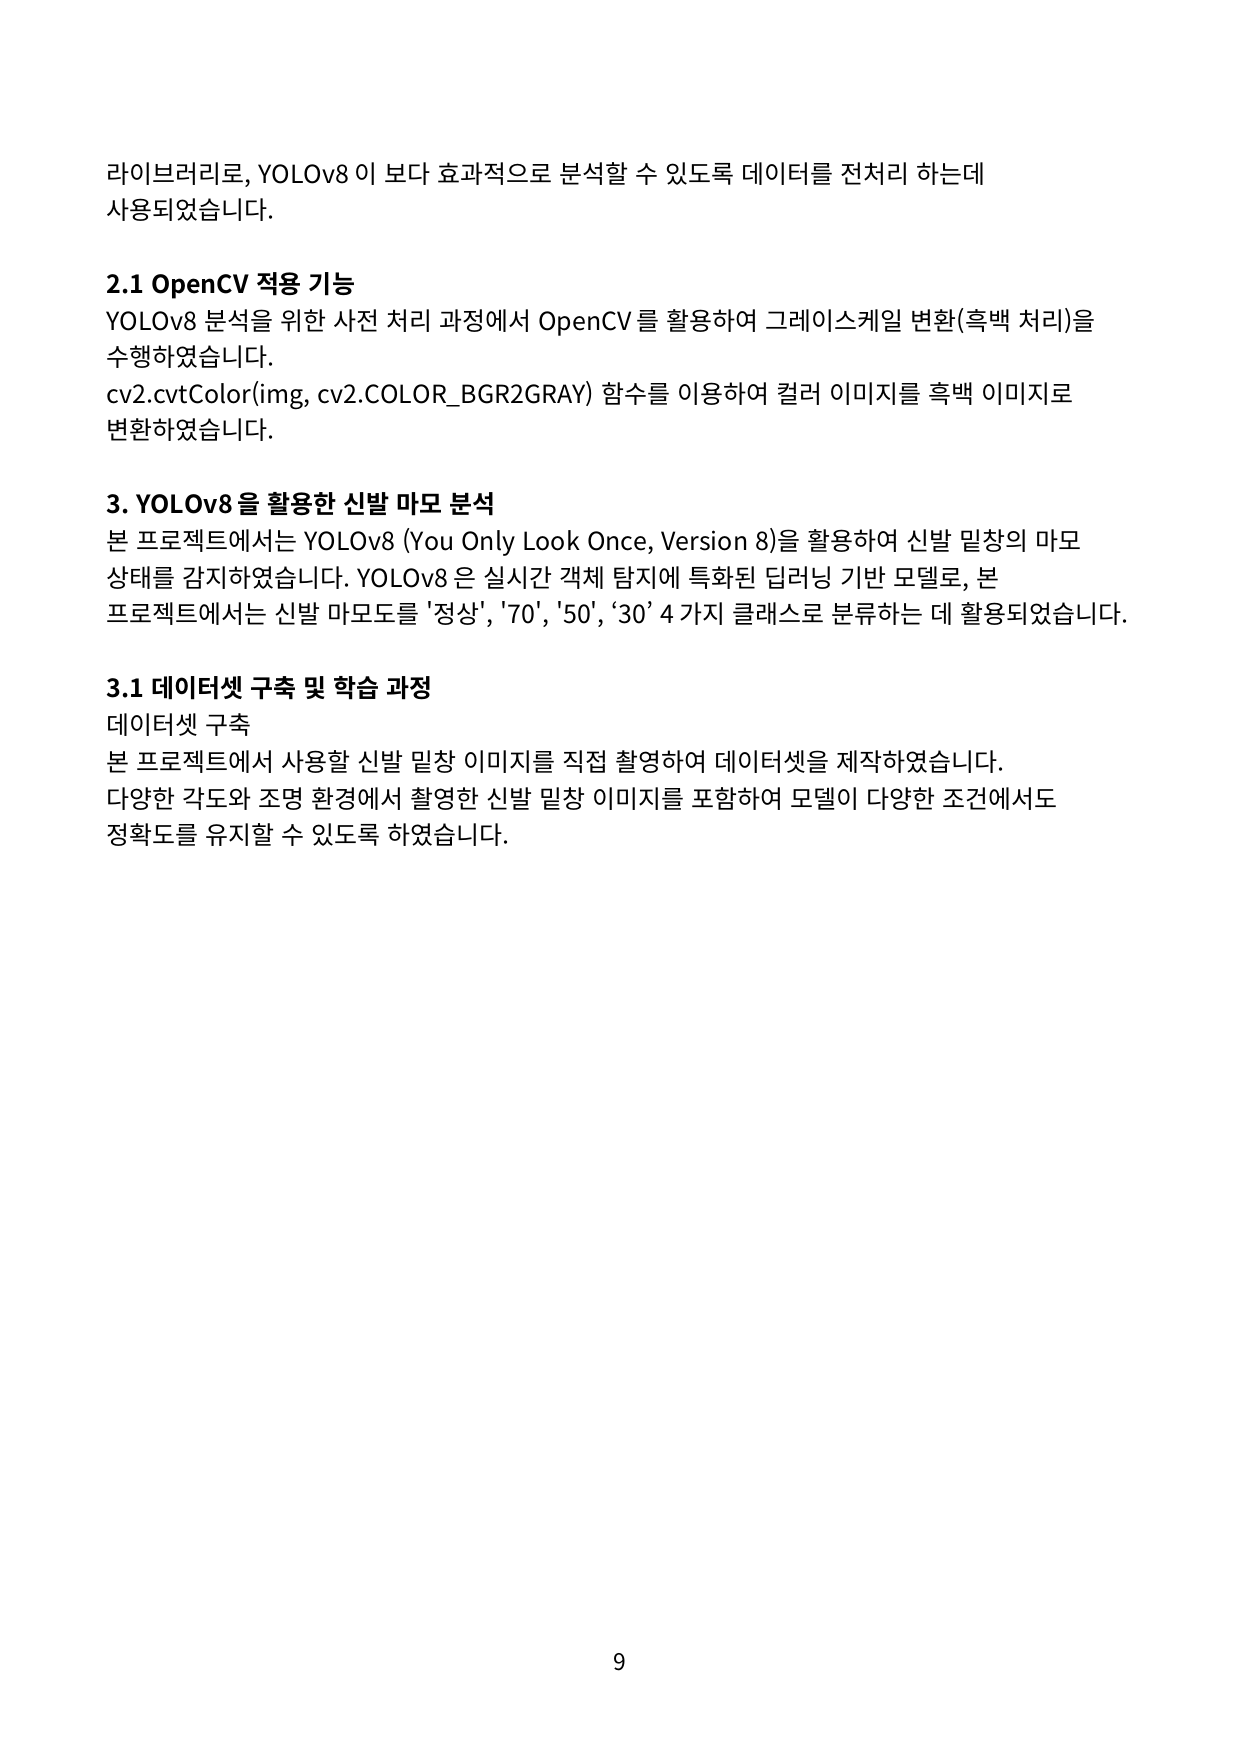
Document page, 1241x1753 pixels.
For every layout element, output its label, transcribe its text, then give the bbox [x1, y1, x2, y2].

text 본 프로젝트에서 사용할 신발 밑창 이미지를 직접 촬영하여 데이터셋을 제작하였습니다. [106, 742, 1134, 778]
text 3. YOLOv8을 활용한 신발 마모 분석 [106, 485, 1134, 521]
text 데이터셋 구축 [106, 705, 1134, 741]
text 다양한 각도와 조명 환경에서 촬영한 신발 밑창 이미지를 포함하여 모델이 다양한 조건에서도 정확도를 유지할 수 있도록 하였습니다. [106, 779, 1134, 852]
text 3.1 데이터셋 구축 및 학습 과정 [106, 668, 1134, 704]
text YOLOv8 분석을 위한 사전 처리 과정에서 OpenCV를 활용하여 그레이스케일 변환(흑백 처리)을 수행하였습니다. [106, 301, 1134, 374]
text cv2.cvtColor(img, cv2.COLOR_BGR2GRAY) 함수를 이용하여 컬러 이미지를 흑백 이미지로 변환하였습니다. [106, 374, 1134, 447]
text 본 프로젝트에서는 YOLOv8 (You Only Look Once, Version 8)을 활용하여 신발 밑창의 마모 상태를 감지하였습니다. YOLOv8은 실시간 객체 탐지에 특화된 딥러닝 기반 모델로, 본 프로젝트에서는 신발 마모도를 '정상', '70', '50', ‘30’ 4가지 클래스로 분류하는 데 활용되었습니다. [106, 522, 1134, 631]
text 2.1 OpenCV 적용 기능 [106, 264, 1134, 301]
